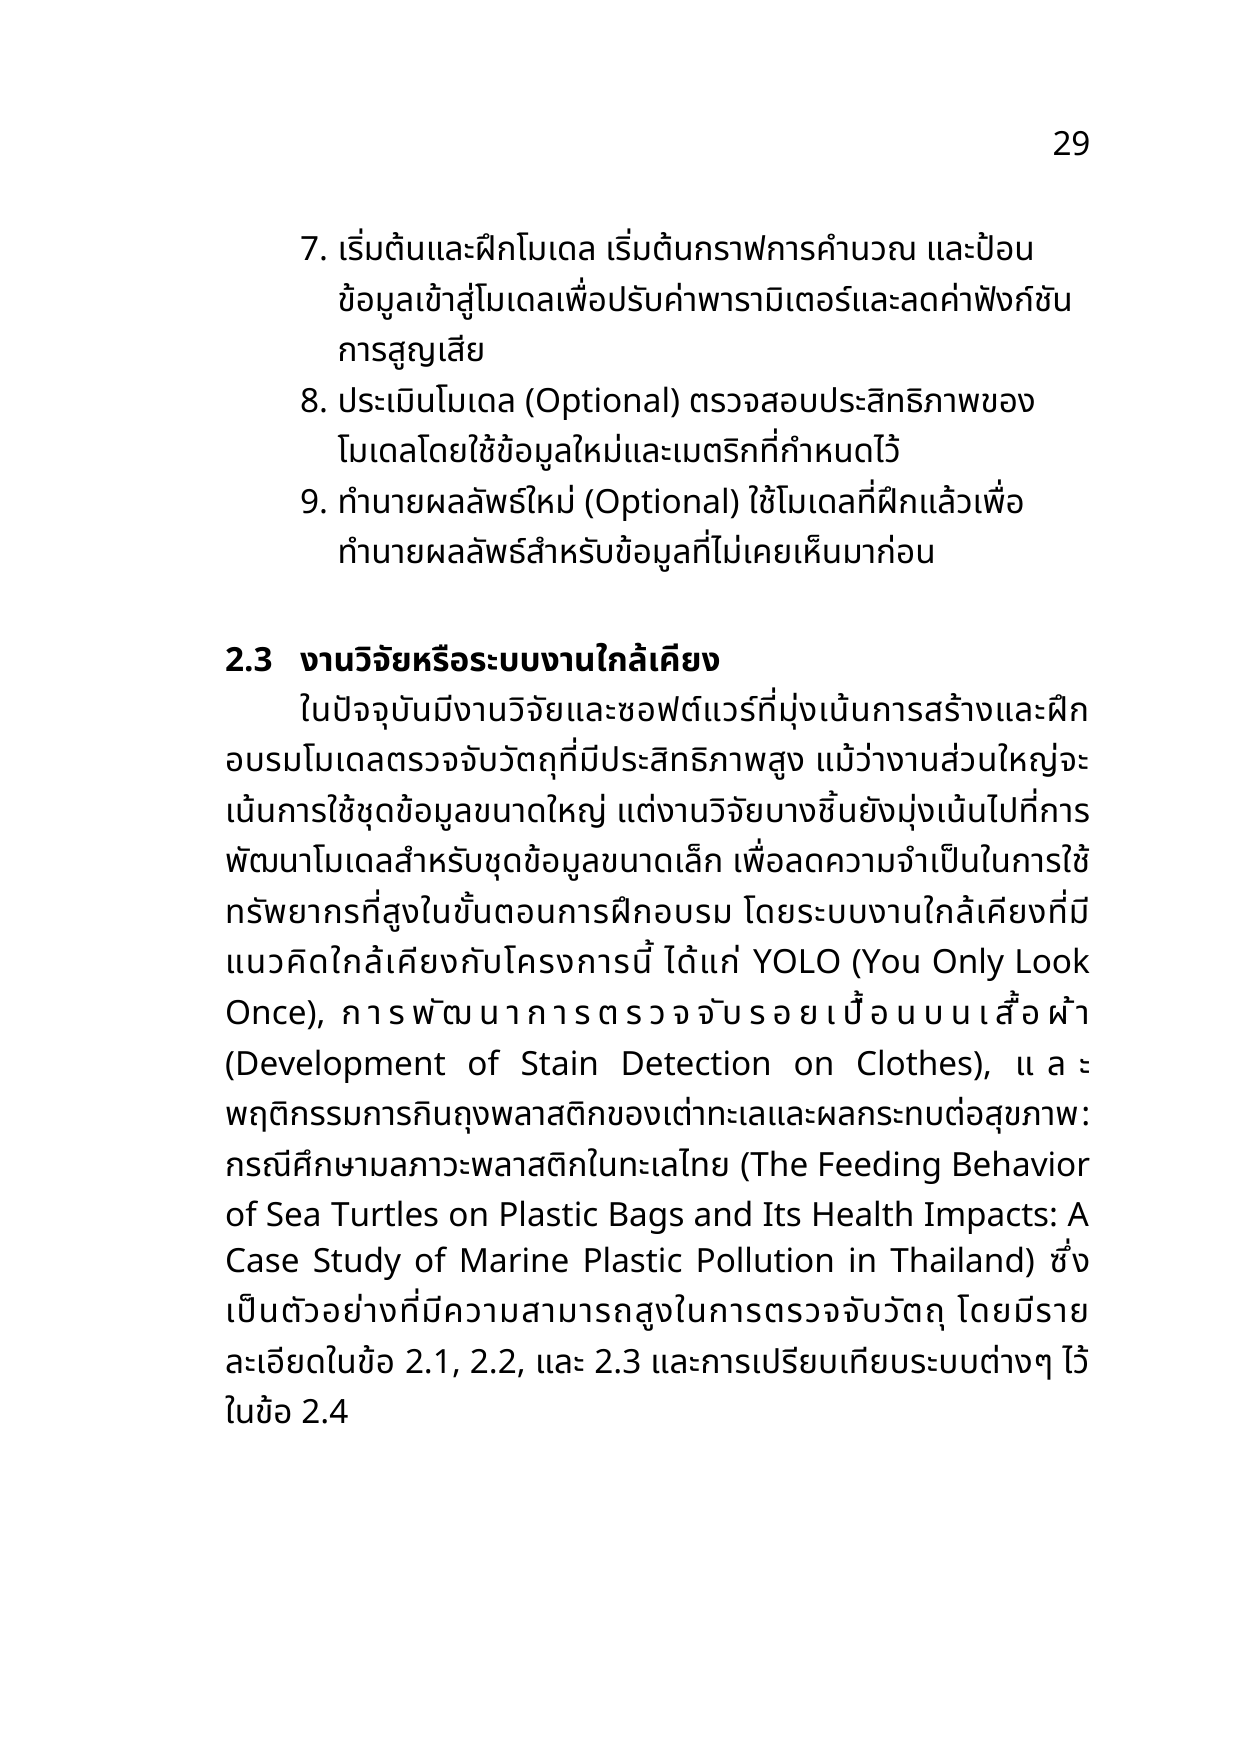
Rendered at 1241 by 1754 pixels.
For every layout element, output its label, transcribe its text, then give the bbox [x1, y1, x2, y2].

text ในปัจจุบันมีงานวิจัยและซอฟต์แวร์ที่มุ่งเน้นการสร้างและฝึกอบรมโมเดลตรวจจับวัตถุที่มีประสิทธิภาพสูง แม้ว่างานส่วนใหญ่จะเน้นการใช้ชุดข้อมูลขนาดใหญ่ แต่งานวิจัยบางชิ้นยังมุ่งเน้นไปที่การพัฒนาโมเดลสำหรับชุดข้อมูลขนาดเล็ก เพื่อลดความจำเป็นในการใช้ทรัพยากรที่สูงในขั้นตอนการฝึกอบรม โดยระบบงานใกล้เคียงที่มีแนวคิดใกล้เคียงกับโครงการนี้ ได้แก่ YOLO (You Only Look Once), การพัฒนาการตรวจจับรอยเปื้อนบนเสื้อผ้า (Development of Stain Detection on Clothes), และ พฤติกรรมการกินถุงพลาสติกของเต่าทะเลและผลกระทบต่อสุขภาพ: กรณีศึกษามลภาวะพลาสติกในทะเลไทย (The Feeding Behavior of Sea Turtles on Plastic Bags and Its Health Impacts: A Case Study of Marine Plastic Pollution in Thailand) ซึ่งเป็นตัวอย่างที่มีความสามารถสูงในการตรวจจับวัตถุ โดยมีรายละเอียดในข้อ 2.1, 2.2, และ 2.3 และการเปรียบเทียบระบบต่างๆ ไว้ในข้อ 2.4 [225, 686, 1090, 1439]
list ประเมินโมเดล (Optional) ตรวจสอบประสิทธิภาพของโมเดลโดยใช้ข้อมูลใหม่และเมตริกที่กำหนดไว้ [300, 376, 1090, 477]
list ทำนายผลลัพธ์ใหม่ (Optional) ใช้โมเดลที่ฝึกแล้วเพื่อทำนายผลลัพธ์สำหรับข้อมูลที่ไม่เคยเห็นมาก่อน [300, 477, 1090, 578]
list เริ่มต้นและฝึกโมเดล เริ่มต้นกราฟการคำนวณ และป้อนข้อมูลเข้าสู่โมเดลเพื่อปรับค่าพารามิเตอร์และลดค่าฟังก์ชันการสูญเสีย [300, 225, 1090, 376]
text 2.3 งานวิจัยหรือระบบงานใกล้เคียง [225, 635, 1090, 686]
